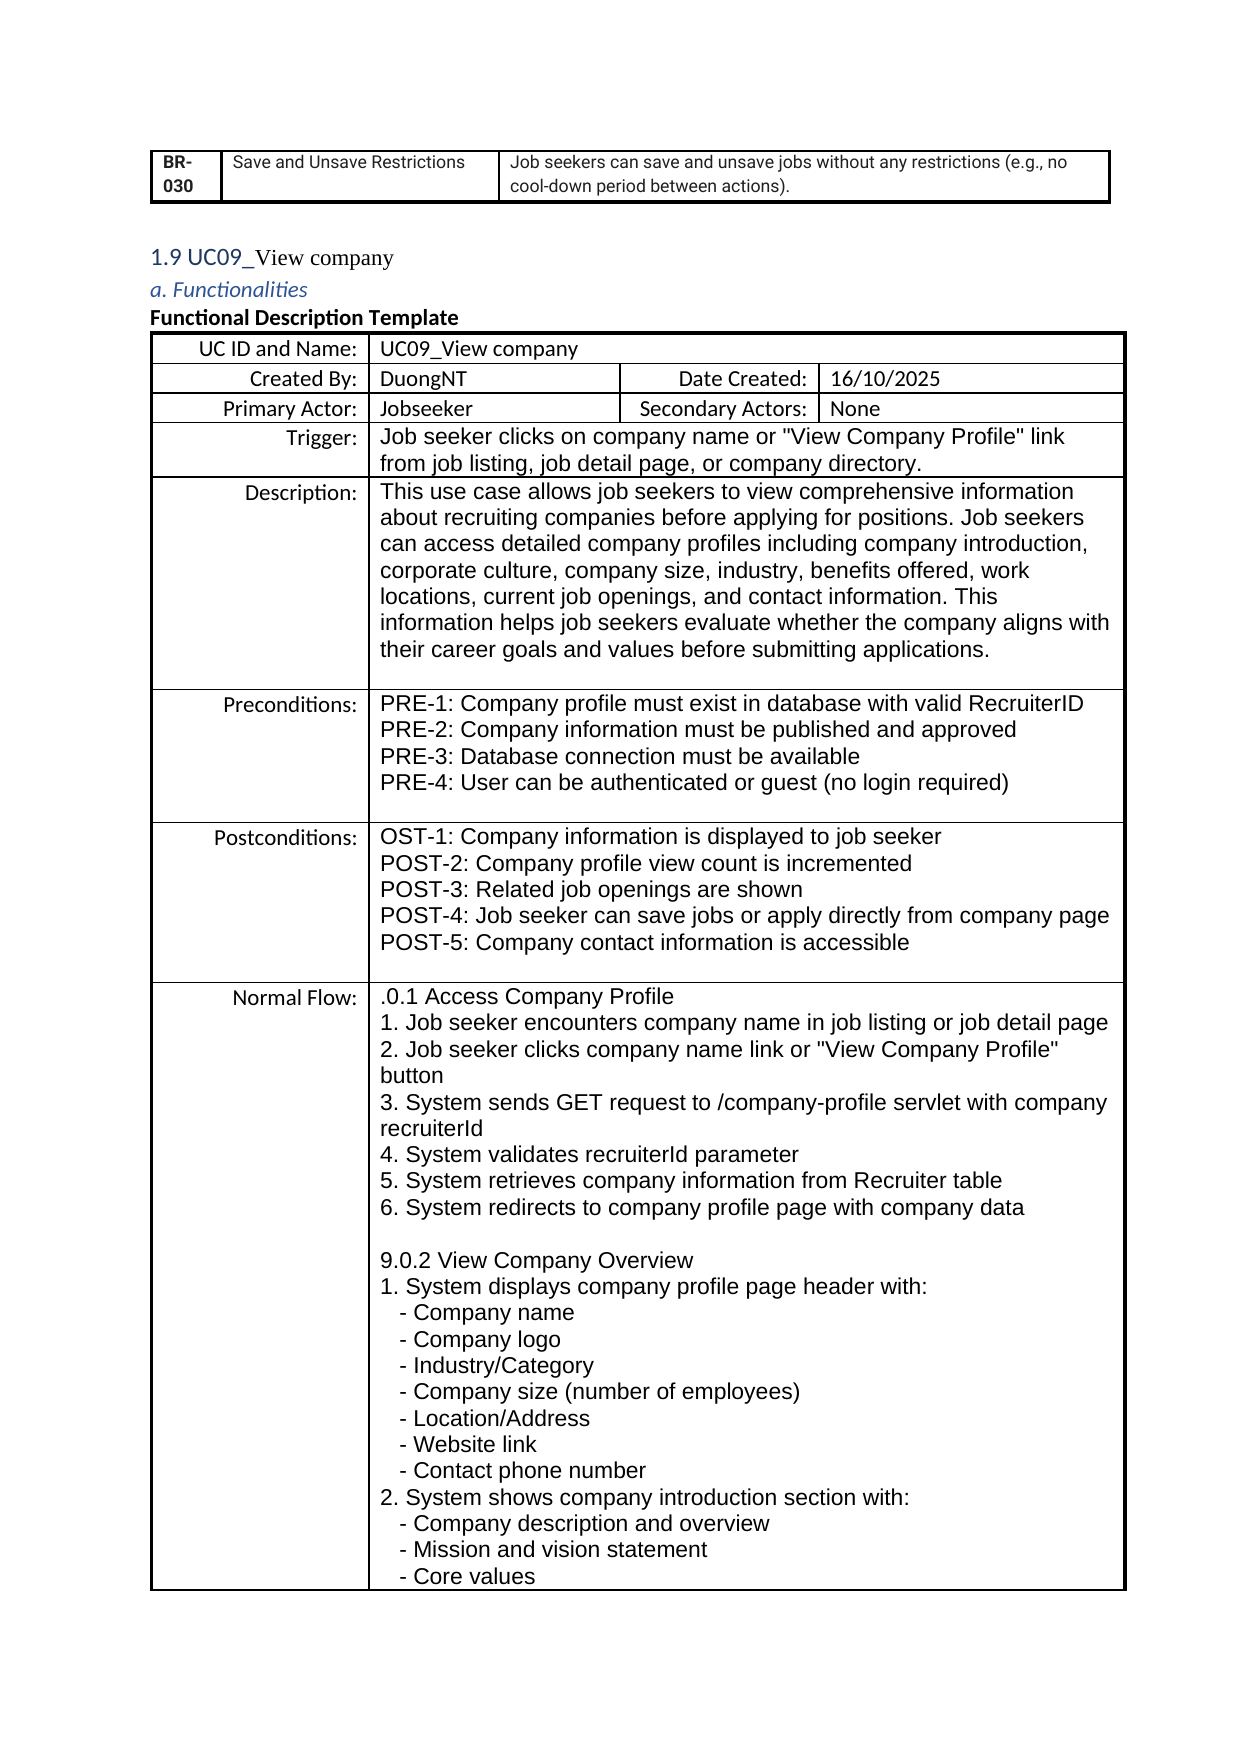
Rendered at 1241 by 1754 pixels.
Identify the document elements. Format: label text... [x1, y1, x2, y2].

table_cell Preconditions: [153, 690, 368, 822]
table_cell 16/10/2025 [820, 364, 1123, 392]
table_cell Primary Actor: [153, 394, 368, 422]
table_cell BR-030 [153, 152, 220, 200]
subtitle a. Functionalities [150, 275, 1090, 303]
table_cell Postconditions: [153, 823, 368, 981]
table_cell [370, 983, 1123, 1589]
table_cell Description: [153, 478, 368, 688]
table_cell None [820, 394, 1123, 422]
subtitle 1.9 UC09_View company [150, 241, 1090, 271]
table_cell Normal Flow: [153, 983, 368, 1589]
table_cell Job seeker clicks on company name or "View Company Profile" link from job listing, job detail page, or company directory. [370, 423, 1123, 476]
table_cell Jobseeker [370, 394, 619, 422]
table_cell Trigger: [153, 423, 368, 476]
table_cell Save and Unsave Restrictions [223, 152, 498, 200]
table_cell Date Created: [621, 364, 818, 392]
table_header UC ID and Name: [153, 335, 368, 363]
table_cell DuongNT [370, 364, 619, 392]
table_cell Secondary Actors: [621, 394, 818, 422]
text Functional Description Template [150, 303, 1090, 331]
table_cell Created By: [153, 364, 368, 392]
table_header UC09_View company [370, 335, 1123, 363]
table_cell PRE-1: Company profile must exist in database with valid RecruiterID PRE-2: Company information must be published and approved PRE-3: Database connection must be available PRE-4: User can be authenticated or guest (no login required) [370, 690, 1123, 822]
table_cell OST-1: Company information is displayed to job seeker POST-2: Company profile view count is incremented POST-3: Related job openings are shown POST-4: Job seeker can save jobs or apply directly from company page POST-5: Company contact information is accessible [370, 823, 1123, 981]
table_cell This use case allows job seekers to view comprehensive information about recruiting companies before applying for positions. Job seekers can access detailed company profiles including company introduction, corporate culture, company size, industry, benefits offered, work locations, current job openings, and contact information. This information helps job seekers evaluate whether the company aligns with their career goals and values before submitting applications. [370, 478, 1123, 688]
table_cell Job seekers can save and unsave jobs without any restrictions (e.g., no cool-down period between actions). [500, 152, 1108, 200]
